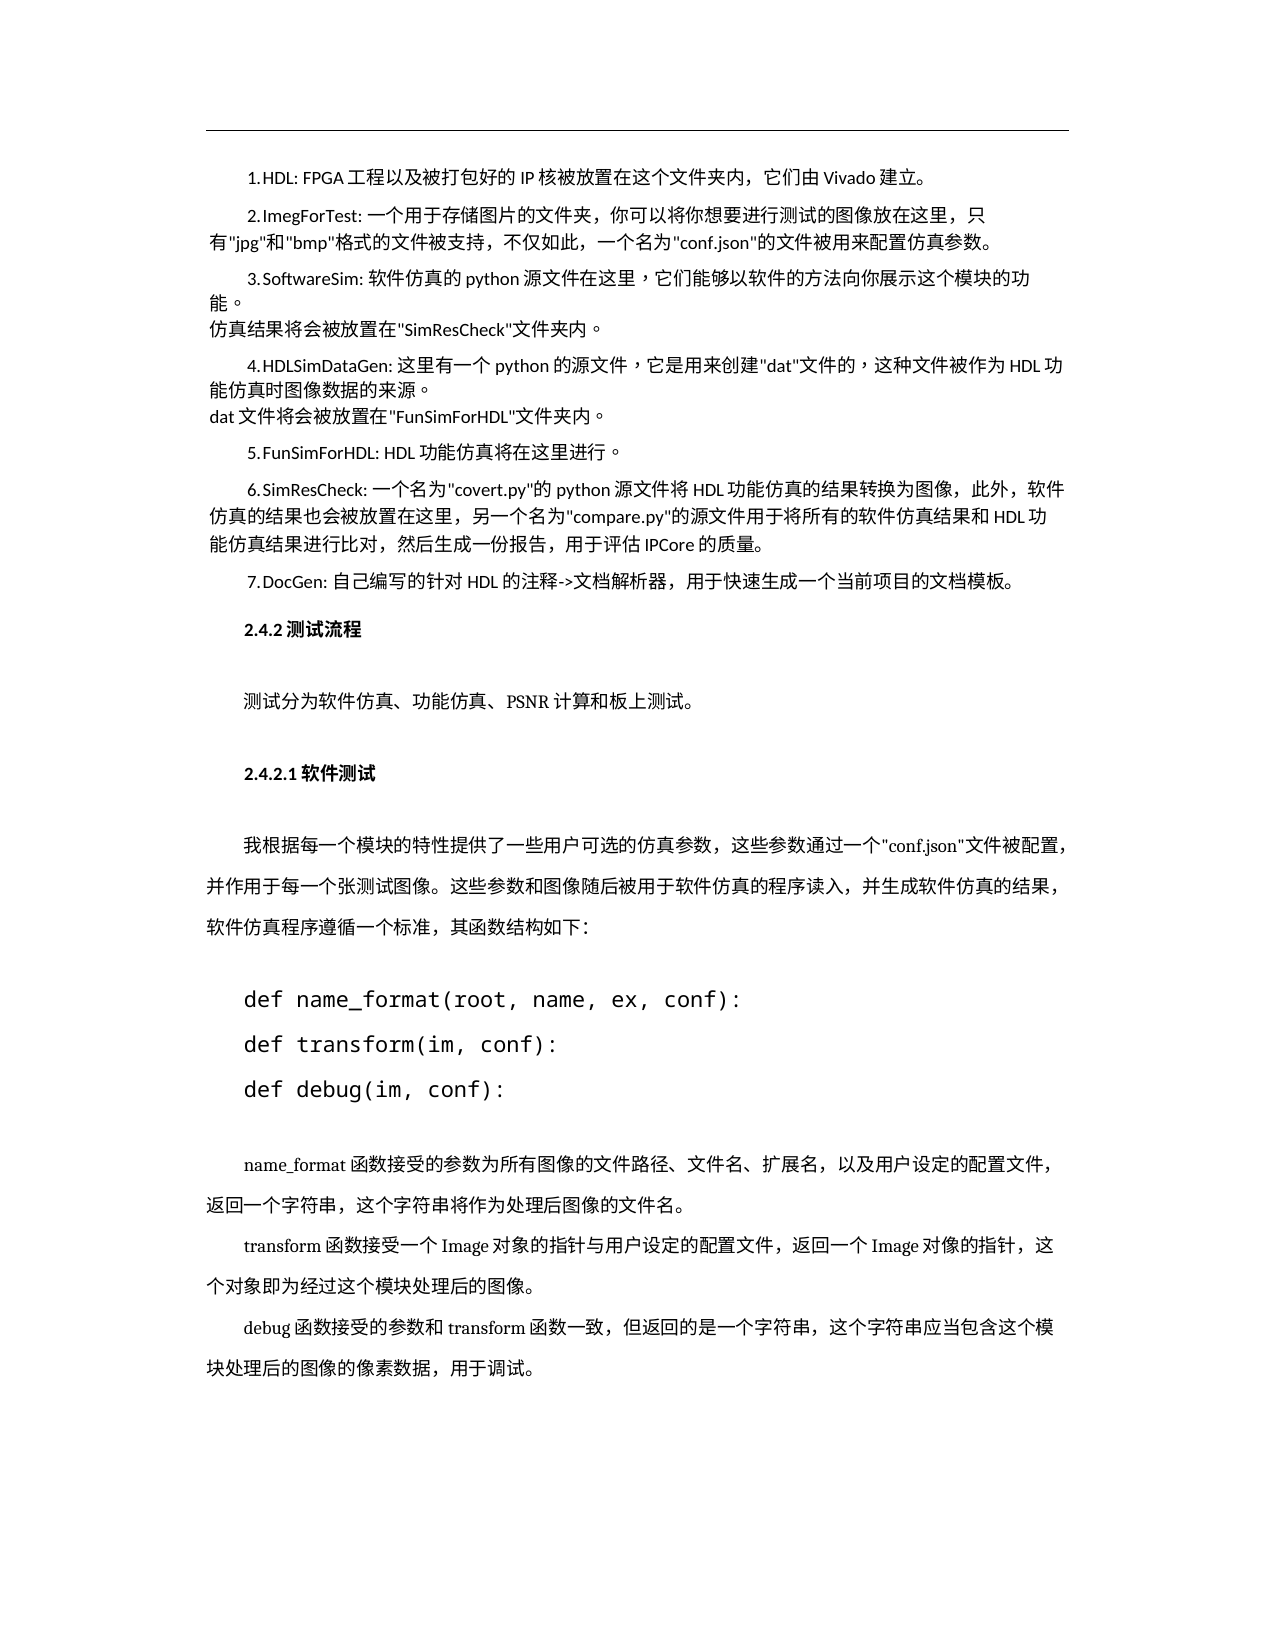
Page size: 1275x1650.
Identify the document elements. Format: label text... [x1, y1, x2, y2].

list HDLSimDataGen: 这里有一个python的源文件，它是用来创建"dat"文件的，这种文件被作为HDL功能仿真时图像数据的来源。 dat文件将会被放置在"FunSimForHDL"文件夹内。 [209, 352, 1066, 429]
subtitle 2.4.2 测试流程 [206, 615, 1069, 642]
list SimResCheck: 一个名为"covert.py"的python源文件将HDL功能仿真的结果转换为图像，此外，软件仿真的结果也会被放置在这里，另一个名为"compare.py"的源文件用于将所有的软件仿真结果和HDL功能仿真结果进行比对，然后生成一份报告，用于评估IPCore的质量。 [209, 475, 1066, 557]
text name_format函数接受的参数为所有图像的文件路径、文件名、扩展名，以及用户设定的配置文件，返回一个字符串，这个字符串将作为处理后图像的文件名。 [206, 1150, 1069, 1218]
list ImegForTest: 一个用于存储图片的文件夹，你可以将你想要进行测试的图像放在这里，只有"jpg"和"bmp"格式的文件被支持，不仅如此，一个名为"conf.json"的文件被用来配置仿真参数。 [209, 200, 1066, 255]
text 测试分为软件仿真、功能仿真、PSNR计算和板上测试。 [206, 687, 1069, 714]
subtitle 2.4.2.1 软件测试 [206, 759, 1069, 786]
list HDL: FPGA工程以及被打包好的IP核被放置在这个文件夹内，它们由Vivado建立。 [209, 163, 1066, 190]
list SoftwareSim: 软件仿真的python源文件在这里，它们能够以软件的方法向你展示这个模块的功能。 仿真结果将会被放置在"SimResCheck"文件夹内。 [209, 265, 1066, 342]
list FunSimForHDL: HDL功能仿真将在这里进行。 [209, 439, 1066, 464]
text debug函数接受的参数和transform函数一致，但返回的是一个字符串，这个字符串应当包含这个模块处理后的图像的像素数据，用于调试。 [206, 1313, 1069, 1381]
list DocGen: 自己编写的针对HDL的注释->文档解析器，用于快速生成一个当前项目的文档模板。 [209, 567, 1066, 594]
text 我根据每一个模块的特性提供了一些用户可选的仿真参数，这些参数通过一个"conf.json"文件被配置，并作用于每一个张测试图像。这些参数和图像随后被用于软件仿真的程序读入，并生成软件仿真的结果，软件仿真程序遵循一个标准，其函数结构如下： [206, 831, 1069, 939]
text transform函数接受一个Image对象的指针与用户设定的配置文件，返回一个Image对像的指针，这个对象即为经过这个模块处理后的图像。 [206, 1231, 1069, 1299]
text def name_format(root, name, ex, conf): def transform(im, conf): def debug(im, conf): [244, 984, 1069, 1103]
